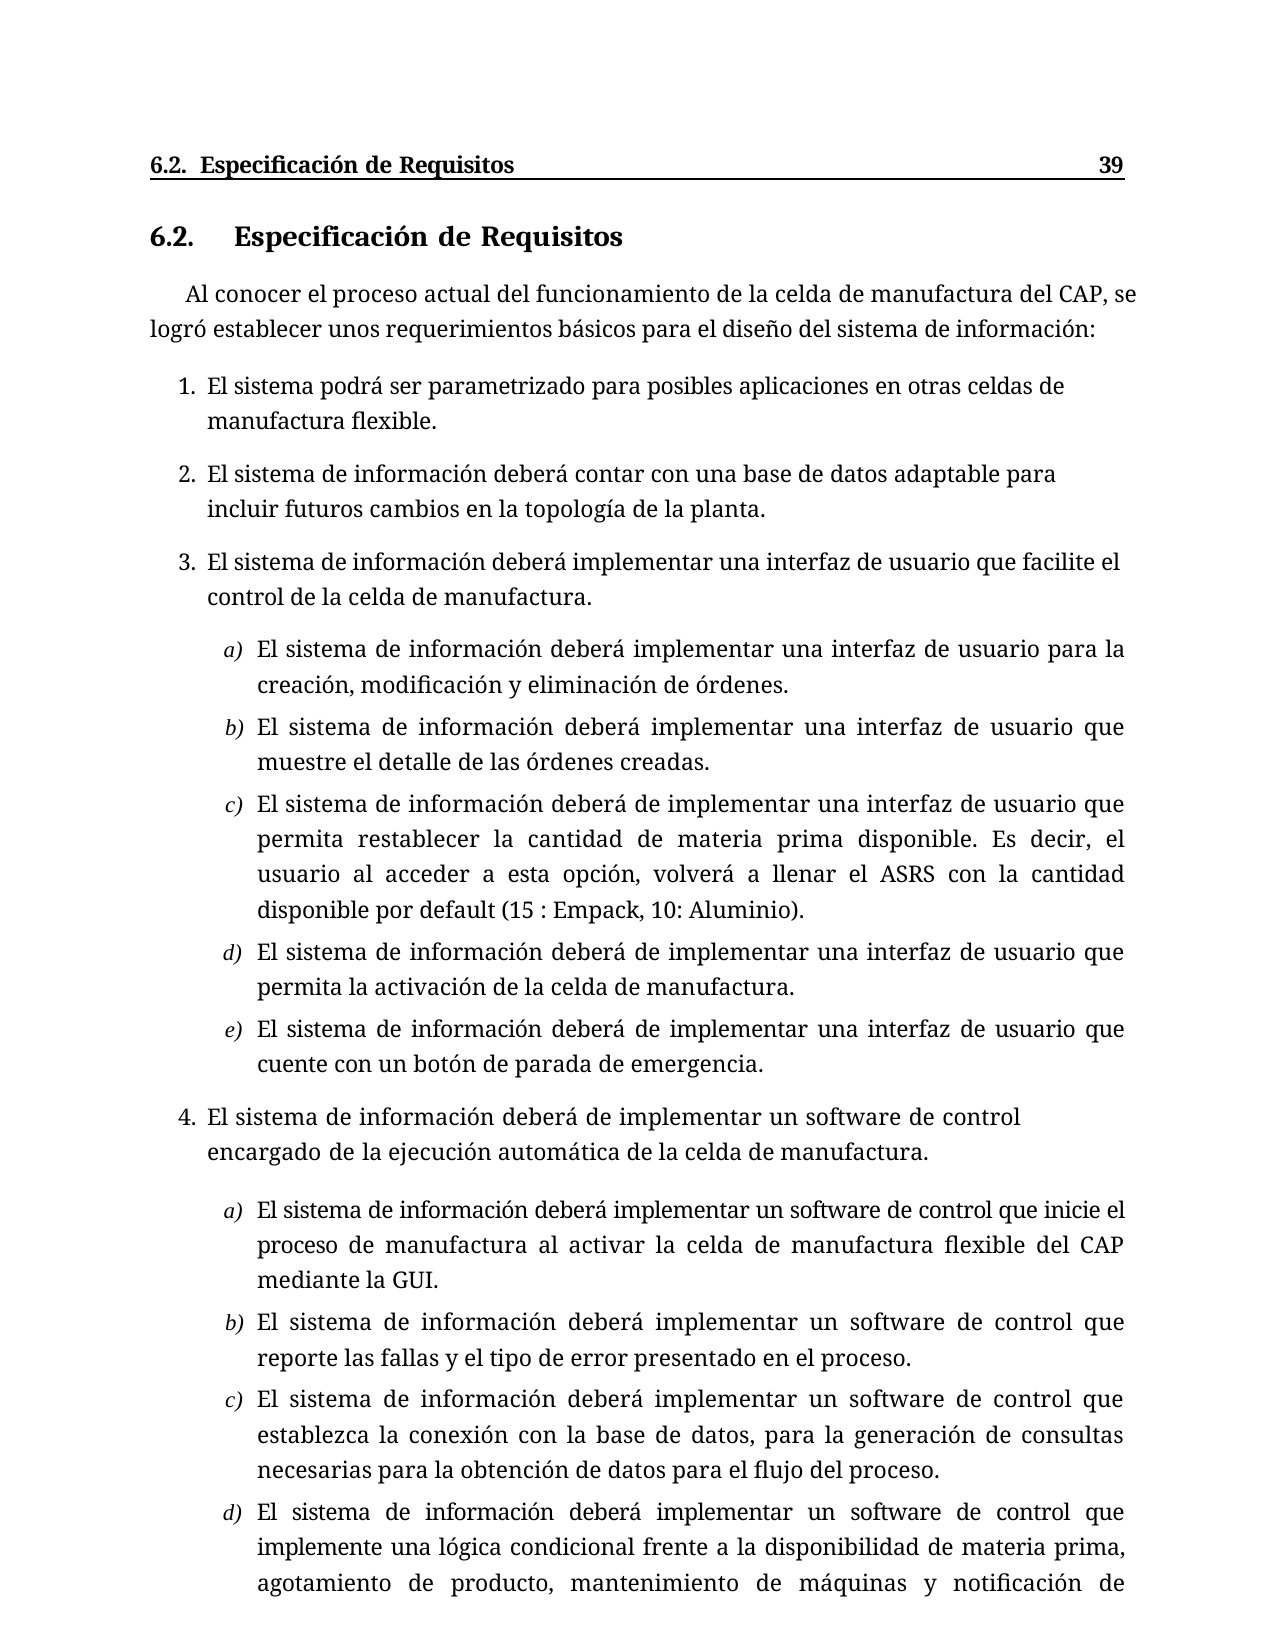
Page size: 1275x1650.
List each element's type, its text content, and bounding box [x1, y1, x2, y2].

list El sistema de información deberá de implementar una interfaz de usuario que cuente con un botón de parada de emergencia. [224, 1013, 1125, 1079]
subtitle Especificación de Requisitos [150, 220, 1167, 253]
list El sistema de información deberá de implementar una interfaz de usuario que permita la activación de la celda de manufactura. [223, 935, 1125, 1002]
list El sistema de información deberá de implementar un software de control encargado de la ejecución automática de la celda de manufactura. [178, 1101, 1125, 1167]
list El sistema de información deberá contar con una base de datos adaptable para incluir futuros cambios en la topología de la planta. [178, 458, 1125, 524]
list El sistema de información deberá implementar una interfaz de usuario para la creación, modificación y eliminación de órdenes. [223, 633, 1125, 700]
text Al conocer el proceso actual del funcionamiento de la celda de manufactura del CAP, se logró establecer unos requerimientos básicos para el diseño del sistema de información: [150, 278, 1167, 345]
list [223, 1496, 1125, 1598]
list El sistema de información deberá implementar un software de control que inicie el proceso de manufactura al activar la celda de manufactura flexible del CAP mediante la GUI. [223, 1194, 1125, 1296]
list El sistema de información deberá de implementar una interfaz de usuario que permita restablecer la cantidad de materia prima disponible. Es decir, el usuario al acceder a esta opción, volverá a llenar el ASRS con la cantidad disponible por default (15 : Empack, 10: Aluminio). [225, 788, 1125, 925]
list El sistema de información deberá implementar un software de control que establezca la conexión con la base de datos, para la generación de consultas necesarias para la obtención de datos para el flujo del proceso. [225, 1383, 1125, 1485]
list El sistema de información deberá implementar una interfaz de usuario que muestre el detalle de las órdenes creadas. [225, 711, 1125, 777]
list El sistema de información deberá implementar un software de control que reporte las fallas y el tipo de error presentado en el proceso. [225, 1306, 1125, 1373]
list El sistema de información deberá implementar una interfaz de usuario que facilite el control de la celda de manufactura. [178, 546, 1125, 612]
list El sistema podrá ser parametrizado para posibles aplicaciones en otras celdas de manufactura flexible. [178, 370, 1125, 436]
